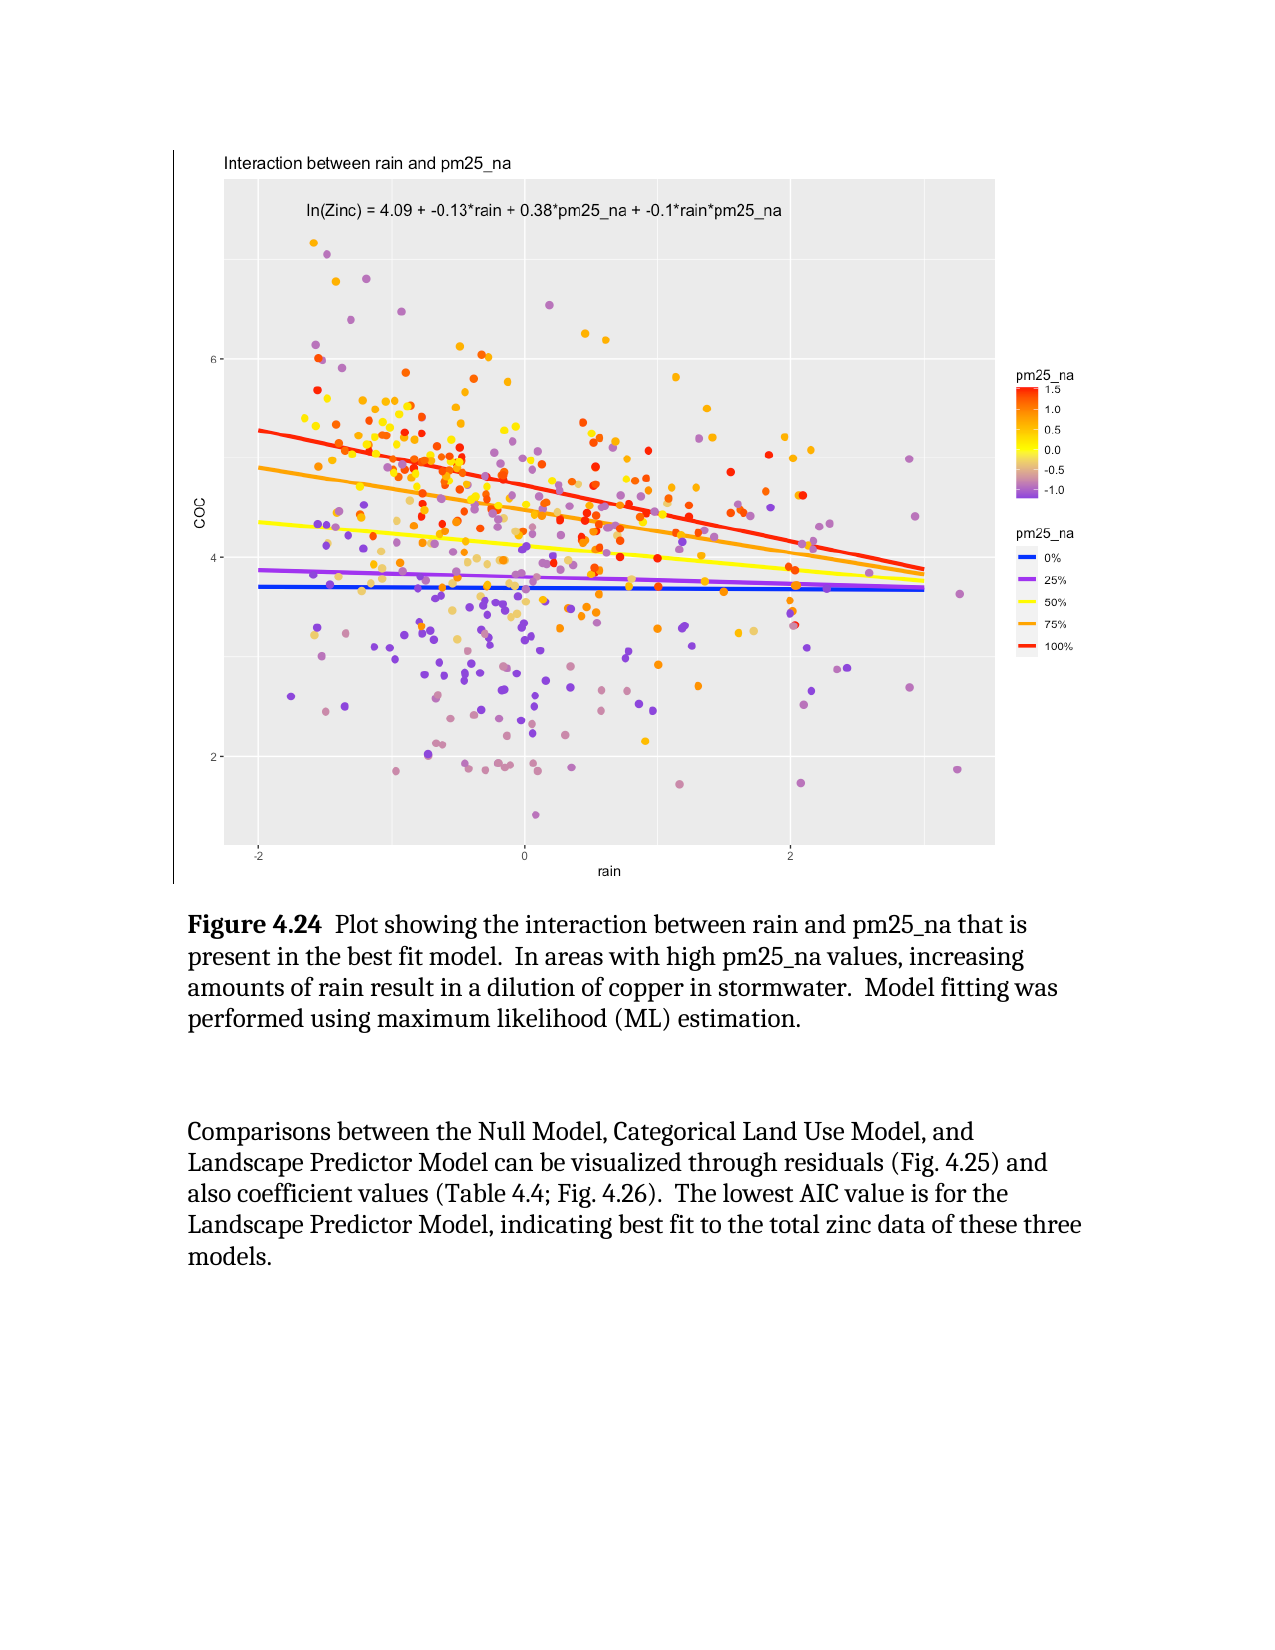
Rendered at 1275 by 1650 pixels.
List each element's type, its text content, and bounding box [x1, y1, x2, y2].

text Figure 4.24 Plot showing the interaction between rain and pm25_na that is present in the best fit model. In areas with high pm25_na values, increasing amounts of rain result in a dilution of copper in stormwater. Model fitting was performed using maximum likelihood (ML) estimation. [187, 909, 1087, 1034]
picture [187, 150, 1088, 885]
text Comparisons between the Null Model, Categorical Land Use Model, and Landscape Predictor Model can be visualized through residuals (Fig. 4.25) and also coefficient values (Table 4.4; Fig. 4.26). The lowest AIC value is for the Landscape Predictor Model, indicating best fit to the total zinc data of these three models. [187, 1116, 1087, 1272]
